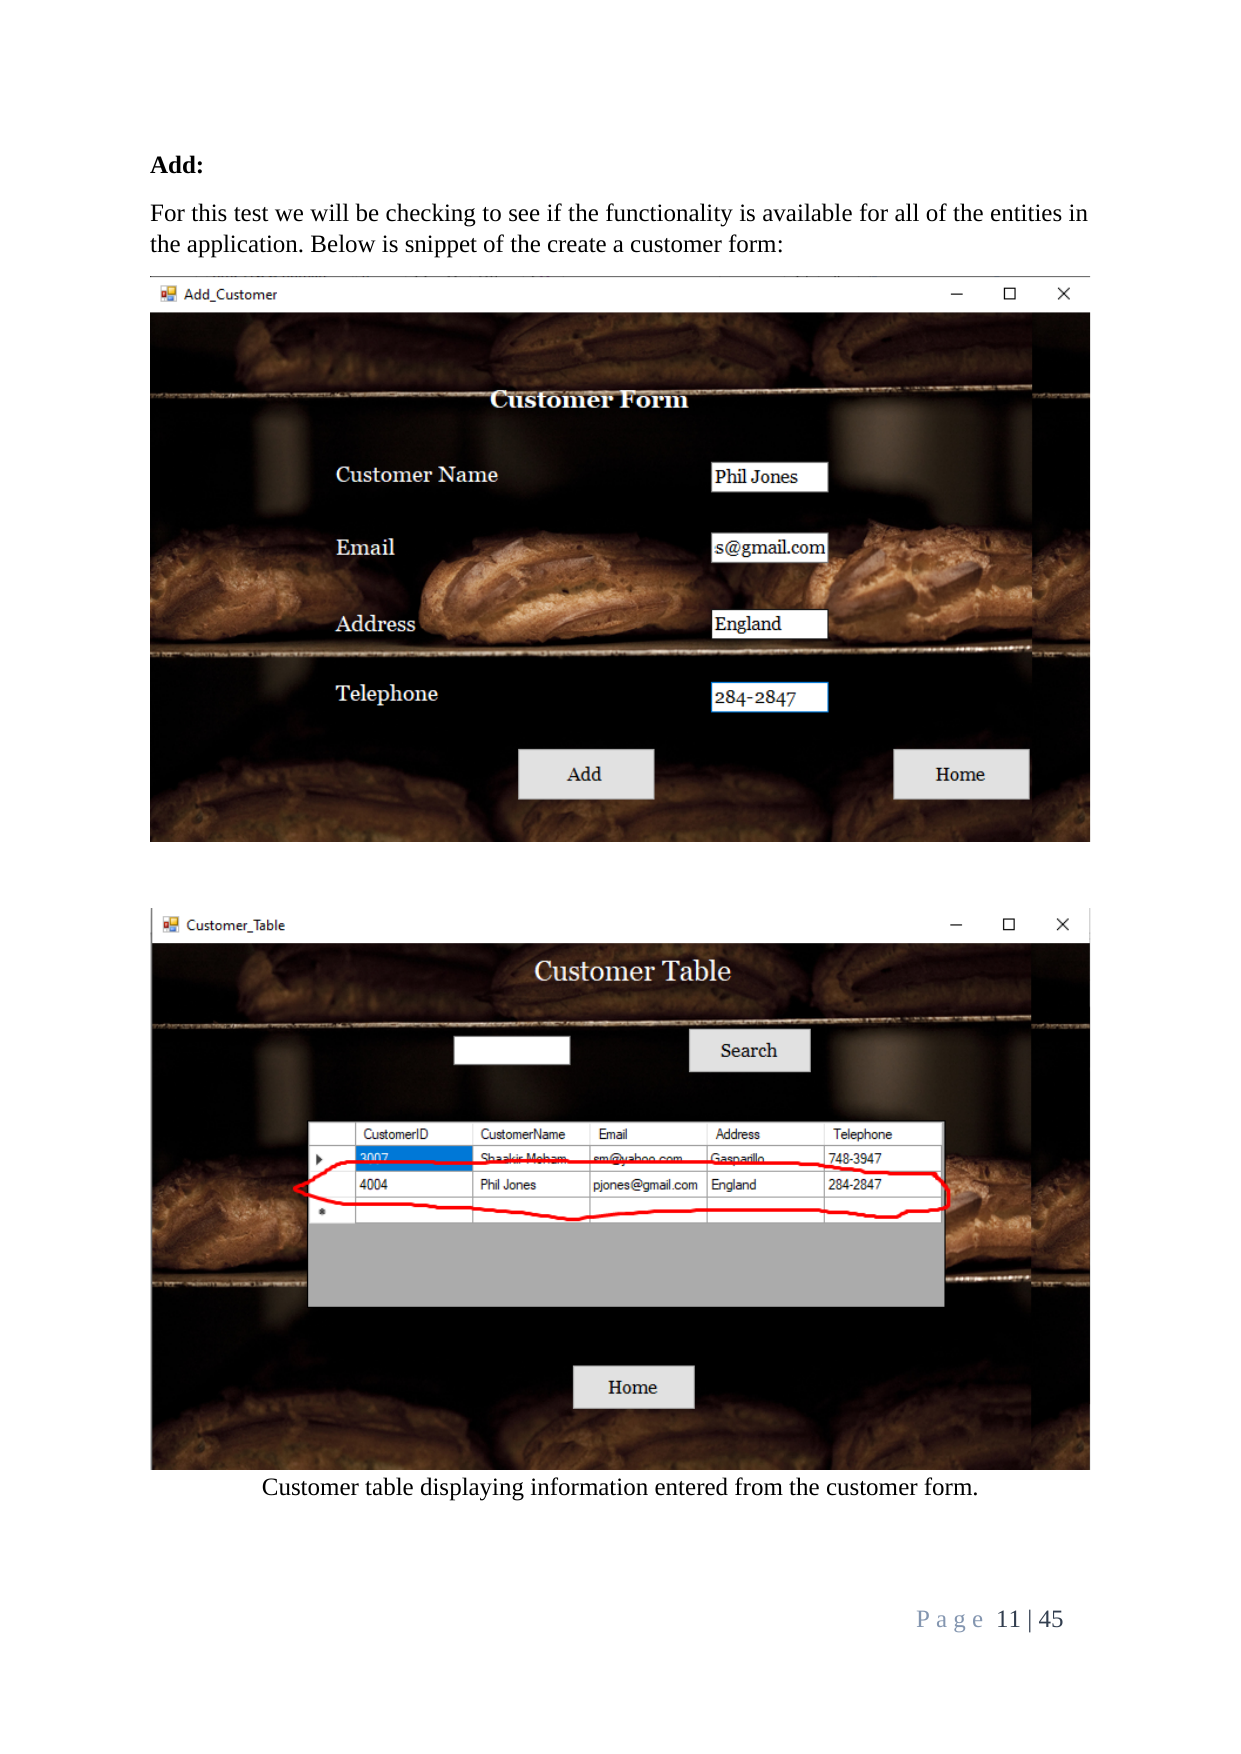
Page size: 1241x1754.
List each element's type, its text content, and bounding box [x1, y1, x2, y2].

text For this test we will be checking to see if the functionality is available for all of the entities in the application. Below is snippet of the create a customer form: [150, 198, 1090, 257]
text Customer table displaying information entered from the customer form. [150, 1470, 1090, 1500]
picture [150, 908, 1091, 1470]
picture [150, 276, 1091, 842]
text Add: [150, 150, 1090, 179]
